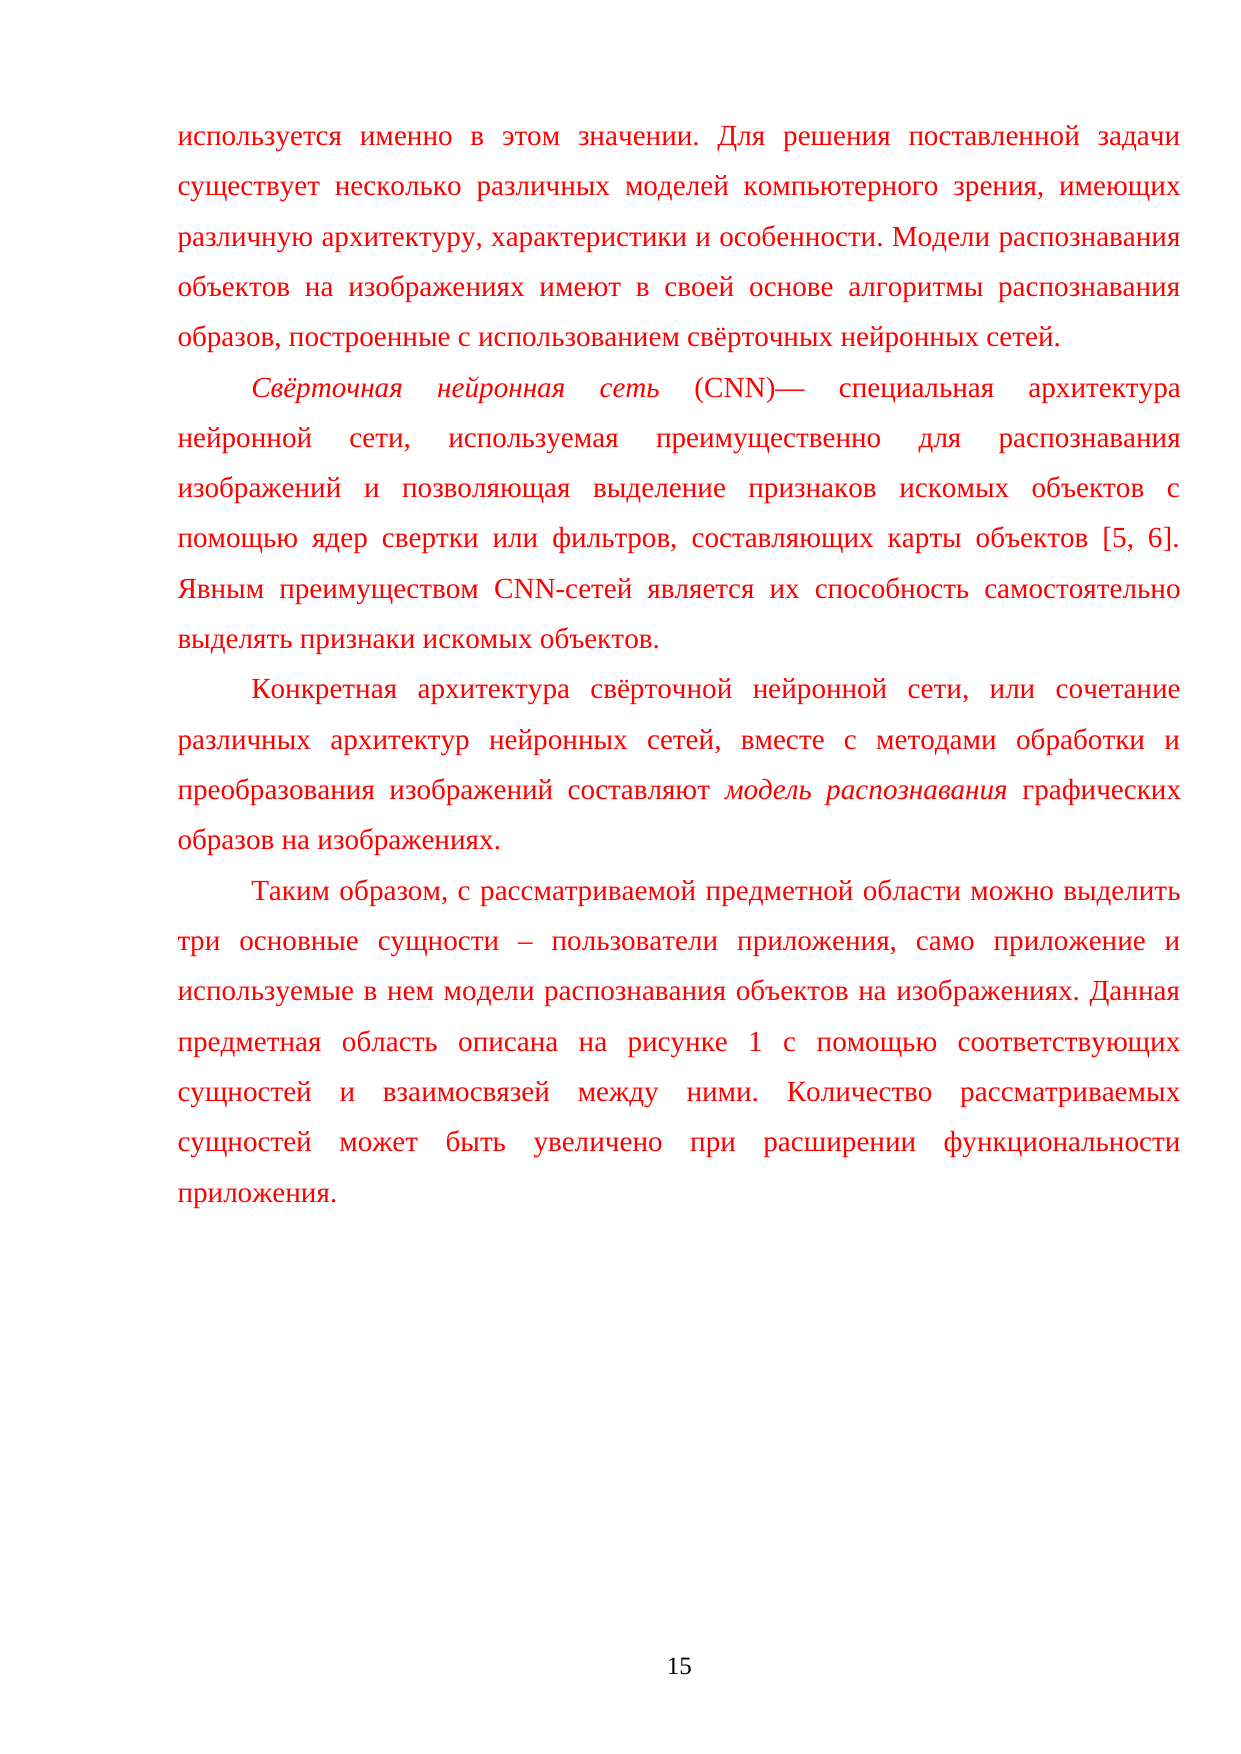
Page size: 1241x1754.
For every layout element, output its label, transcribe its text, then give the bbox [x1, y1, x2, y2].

text Таким образом, с рассматриваемой предметной области можно выделить три основные сущности – пользователи приложения, само приложение и используемые в нем модели распознавания объектов на изображениях. Данная предметная область описана на рисунке 1 с помощью соответствующих сущностей и взаимосвязей между ними. Количество рассматриваемых сущностей может быть увеличено при расширении функциональности приложения. [177, 873, 1181, 1208]
text Конкретная архитектура свёрточной нейронной сети, или сочетание различных архитектур нейронных сетей, вместе с методами обработки и преобразования изображений составляют модель распознавания графических образов на изображениях. [177, 672, 1181, 856]
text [177, 118, 1181, 353]
text Свёрточная нейронная сеть (CNN)— специальная архитектура нейронной сети, используемая преимущественно для распознавания изображений и позволяющая выделение признаков искомых объектов с помощью ядер свертки или фильтров, составляющих карты объектов [5, 6]. Явным преимуществом CNN-сетей является их способность самостоятельно выделять признаки искомых объектов. [177, 370, 1181, 655]
